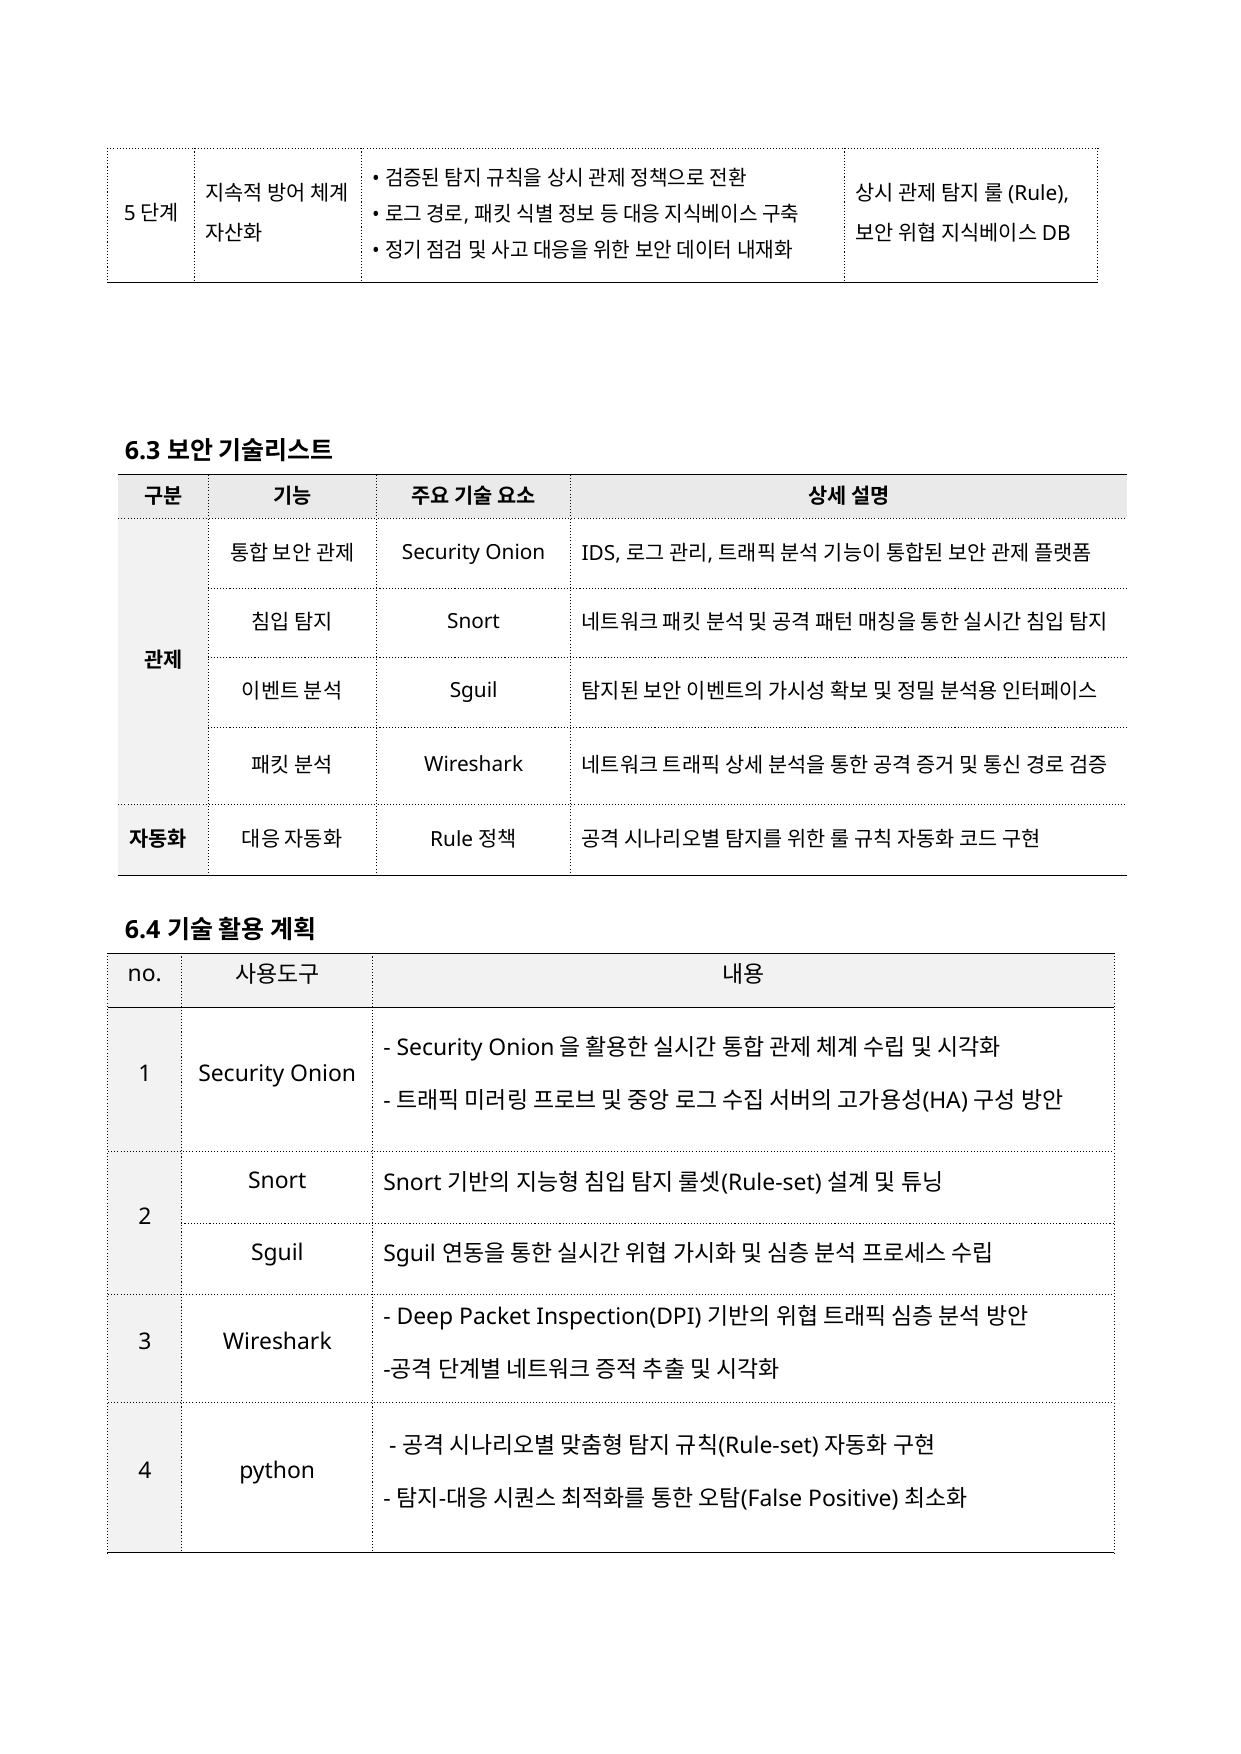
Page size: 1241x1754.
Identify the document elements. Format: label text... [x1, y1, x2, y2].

table_cell Security Onion [182, 1008, 372, 1151]
table_cell python [182, 1401, 372, 1552]
table_header no. [108, 954, 182, 1007]
table_cell 자동화 [118, 804, 208, 875]
table_header 사용도구 [182, 954, 372, 1007]
table_cell IDS, 로그 관리, 트래픽 분석 기능이 통합된 보안 관제 플랫폼 [571, 518, 1127, 588]
table_header 기능 [208, 475, 376, 518]
table_cell 상시 관제 탐지 룰 (Rule), 보안 위협 지식베이스 DB [845, 148, 1098, 282]
table_cell 5단계 [108, 148, 194, 282]
table_cell - Security Onion을 활용한 실시간 통합 관제 체계 수립 및 시각화 - 트래픽 미러링 프로브 및 중앙 로그 수집 서버의 고가용성(HA) 구성 방안 [373, 1008, 1114, 1151]
table_header 상세 설명 [571, 475, 1127, 518]
table_cell 통합 보안 관제 [208, 518, 376, 588]
table_cell Rule 정책 [376, 804, 571, 875]
table_cell 패킷 분석 [208, 726, 376, 803]
table_cell 침입 탐지 [208, 588, 376, 657]
table_cell Sguil [182, 1223, 372, 1294]
table_cell Snort [182, 1151, 372, 1223]
table_cell Sguil 연동을 통한 실시간 위협 가시화 및 심층 분석 프로세스 수립 [373, 1223, 1114, 1294]
table_cell - 공격 시나리오별 맞춤형 탐지 규칙(Rule-set) 자동화 구현 - 탐지-대응 시퀀스 최적화를 통한 오탐(False Positive) 최소화 [373, 1401, 1114, 1552]
table_cell 네트워크 패킷 분석 및 공격 패턴 매칭을 통한 실시간 침입 탐지 [571, 588, 1127, 657]
table_cell 관제 [118, 518, 208, 803]
text 6.3 보안 기술리스트 [118, 436, 1122, 466]
table_header 주요 기술 요소 [376, 475, 571, 518]
table_header 구분 [118, 475, 208, 518]
table_cell Wireshark [182, 1294, 372, 1401]
table_cell 3 [108, 1294, 182, 1401]
table_cell 4 [108, 1401, 182, 1552]
table_cell Snort [376, 588, 571, 657]
table_cell 탐지된 보안 이벤트의 가시성 확보 및 정밀 분석용 인터페이스 [571, 657, 1127, 726]
table_cell Wireshark [376, 726, 571, 803]
table_cell 이벤트 분석 [208, 657, 376, 726]
table_cell Snort 기반의 지능형 침입 탐지 룰셋(Rule-set) 설계 및 튜닝 [373, 1151, 1114, 1223]
table_cell 대응 자동화 [208, 804, 376, 875]
text 6.4 기술 활용 계획 [118, 914, 1122, 944]
table_cell 2 [108, 1151, 182, 1294]
table_cell - Deep Packet Inspection(DPI) 기반의 위협 트래픽 심층 분석 방안 -공격 단계별 네트워크 증적 추출 및 시각화 [373, 1294, 1114, 1401]
table_header 내용 [373, 954, 1114, 1007]
table_cell Security Onion [376, 518, 571, 588]
table_cell 네트워크 트래픽 상세 분석을 통한 공격 증거 및 통신 경로 검증 [571, 726, 1127, 803]
table_cell 지속적 방어 체계 자산화 [194, 148, 361, 282]
table_cell 공격 시나리오별 탐지를 위한 룰 규칙 자동화 코드 구현 [571, 804, 1127, 875]
table_cell • 검증된 탐지 규칙을 상시 관제 정책으로 전환 • 로그 경로, 패킷 식별 정보 등 대응 지식베이스 구축 • 정기 점검 및 사고 대응을 위한 보안 데이터 내재화 [361, 148, 844, 282]
table_cell 1 [108, 1008, 182, 1151]
table_cell Sguil [376, 657, 571, 726]
